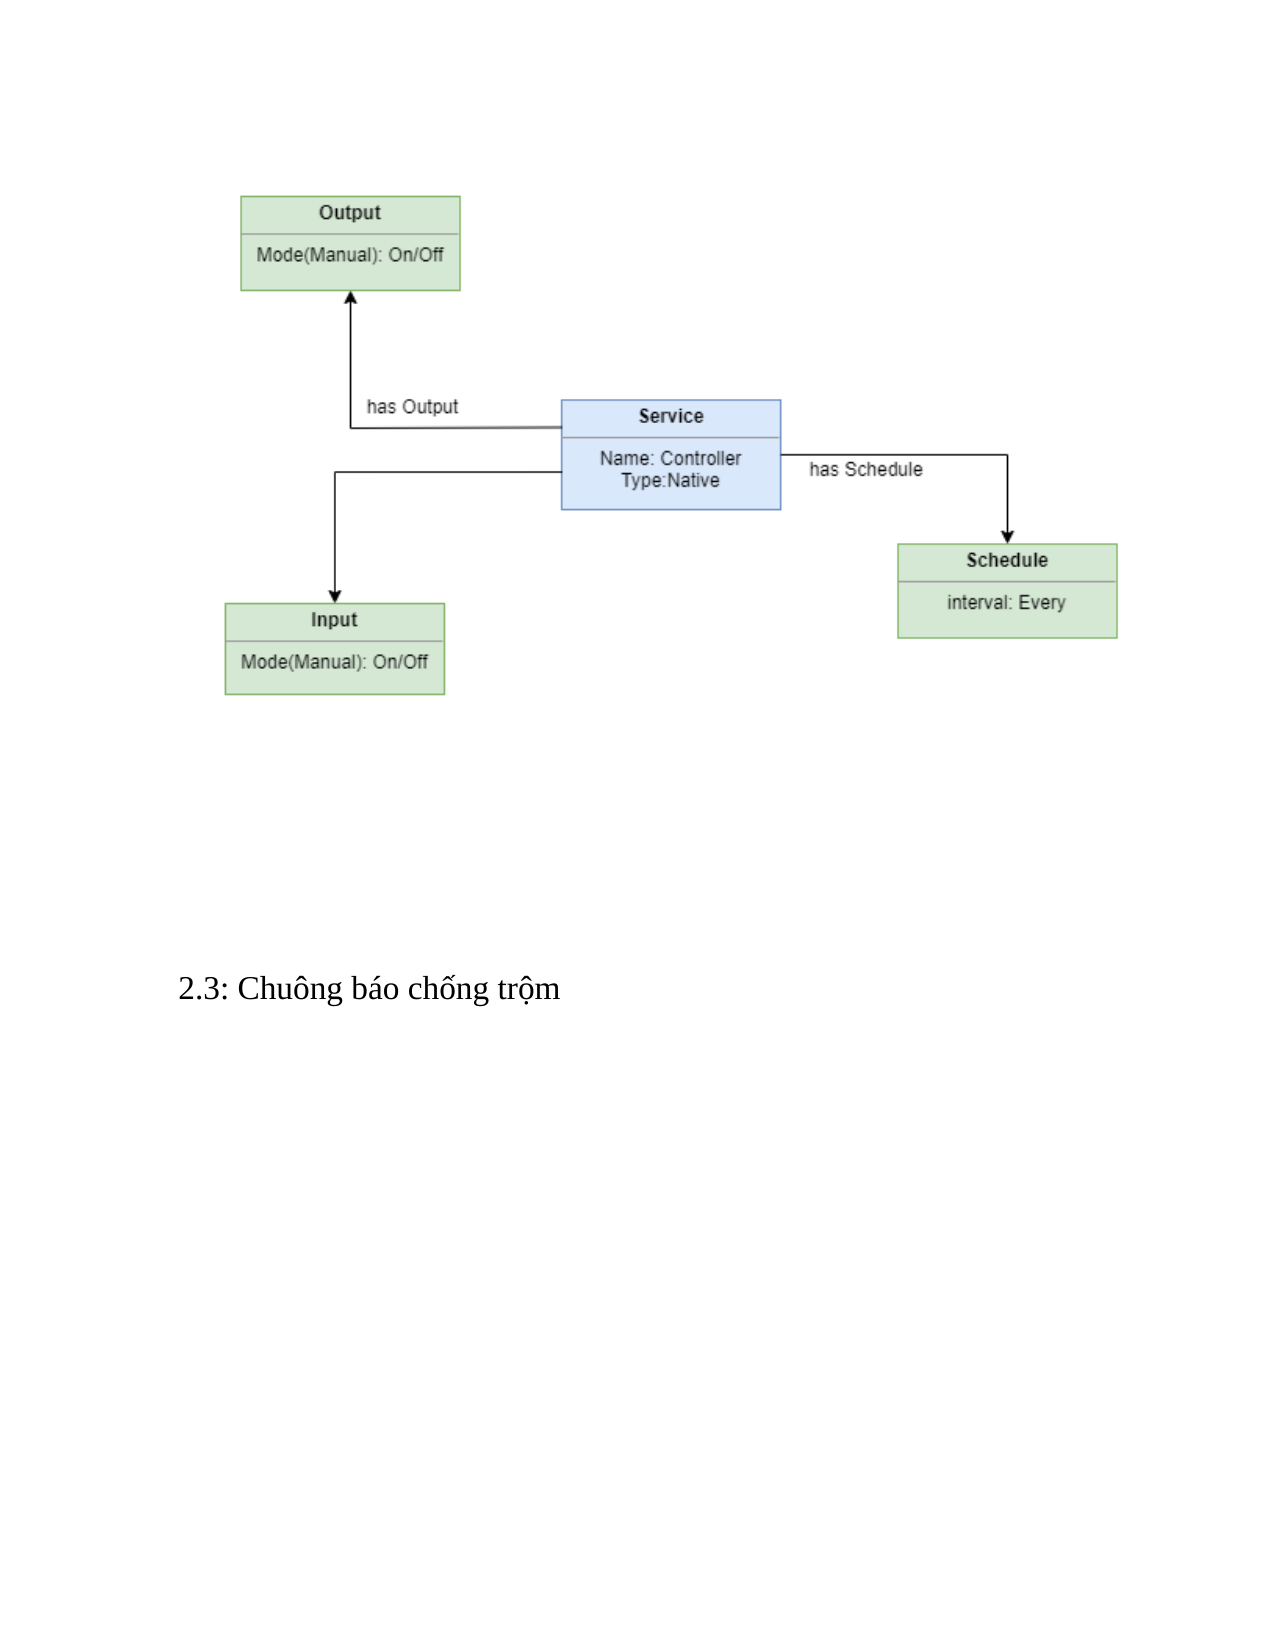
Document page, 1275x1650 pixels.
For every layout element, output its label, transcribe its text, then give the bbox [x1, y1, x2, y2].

picture [178, 150, 1164, 744]
text 2.3: Chuông báo chống trộm [178, 968, 1181, 1006]
